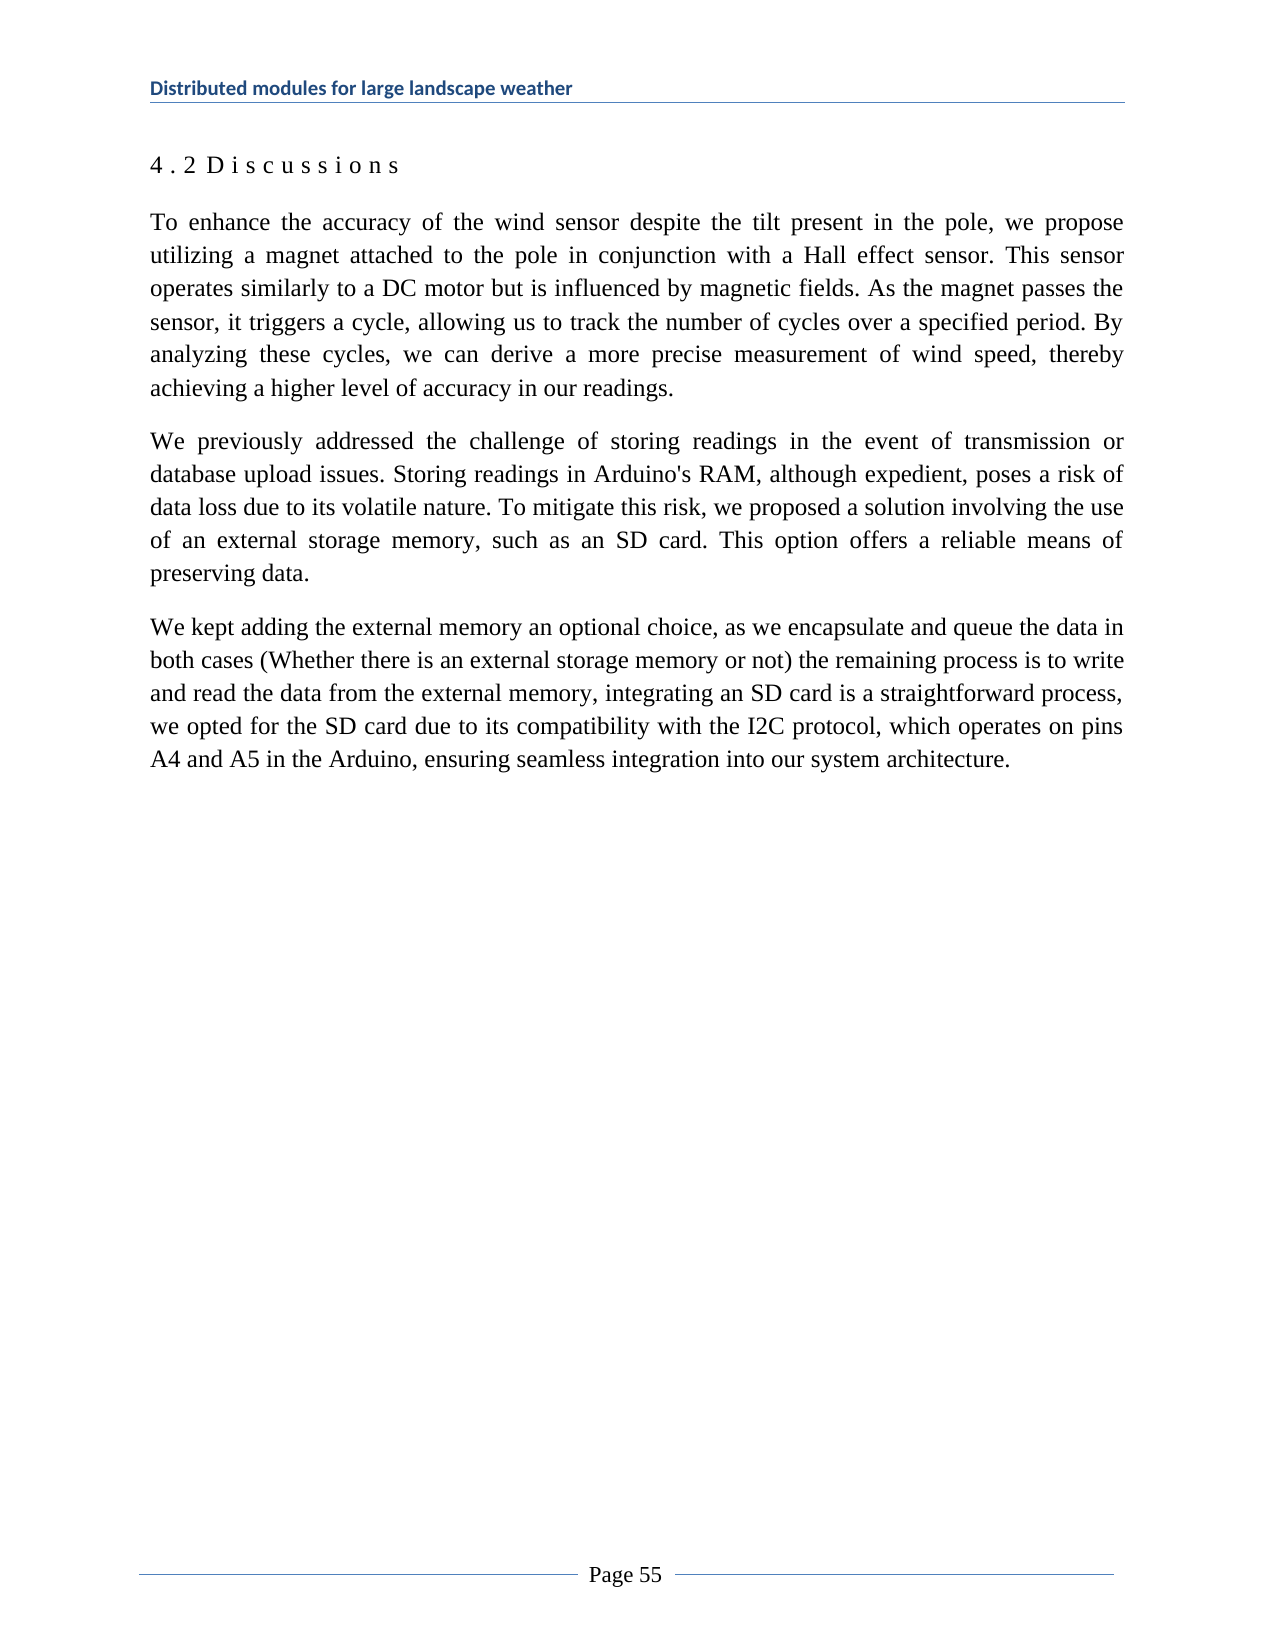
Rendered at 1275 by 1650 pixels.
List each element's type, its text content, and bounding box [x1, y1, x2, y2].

text To enhance the accuracy of the wind sensor despite the tilt present in the pole, we propose utilizing a magnet attached to the pole in conjunction with a Hall effect sensor. This sensor operates similarly to a DC motor but is influenced by magnetic fields. As the magnet passes the sensor, it triggers a cycle, allowing us to track the number of cycles over a specified period. By analyzing these cycles, we can derive a more precise measurement of wind speed, thereby achieving a higher level of accuracy in our readings. [150, 207, 1125, 401]
text We previously addressed the challenge of storing readings in the event of transmission or database upload issues. Storing readings in Arduino's RAM, although expedient, poses a risk of data loss due to its volatile nature. To mitigate this risk, we proposed a solution involving the use of an external storage memory, such as an SD card. This option offers a reliable means of preserving data. [150, 426, 1125, 587]
text We kept adding the external memory an optional choice, as we encapsulate and queue the data in both cases (Whether there is an external storage memory or not) the remaining process is to write and read the data from the external memory, integrating an SD card is a straightforward process, we opted for the SD card due to its compatibility with the I2C protocol, which operates on pins A4 and A5 in the Arduino, ensuring seamless integration into our system architecture. [150, 612, 1125, 773]
list Discussions [150, 150, 1125, 179]
